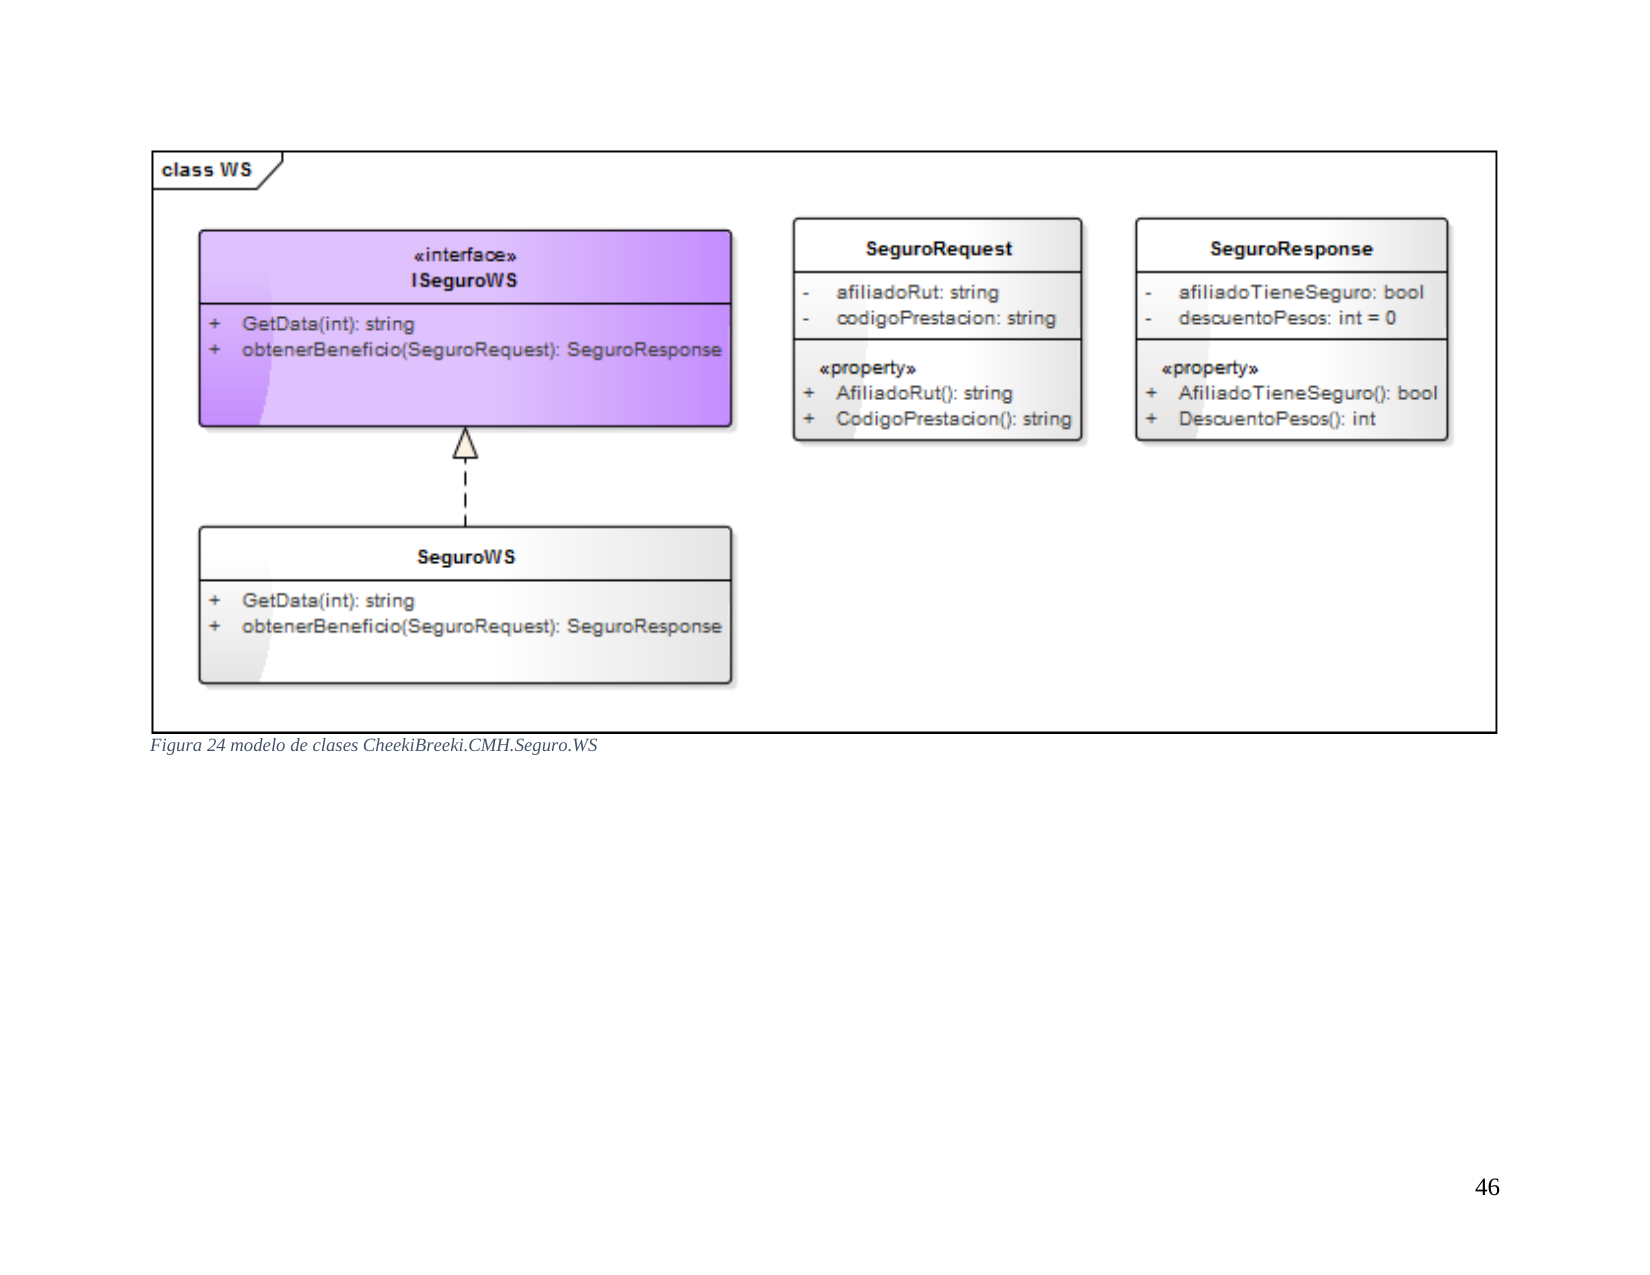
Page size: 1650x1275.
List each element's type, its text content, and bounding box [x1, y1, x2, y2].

text Figura 24 modelo de clases CheekiBreeki.CMH.Seguro.WS [150, 734, 1500, 756]
picture [150, 150, 1498, 734]
